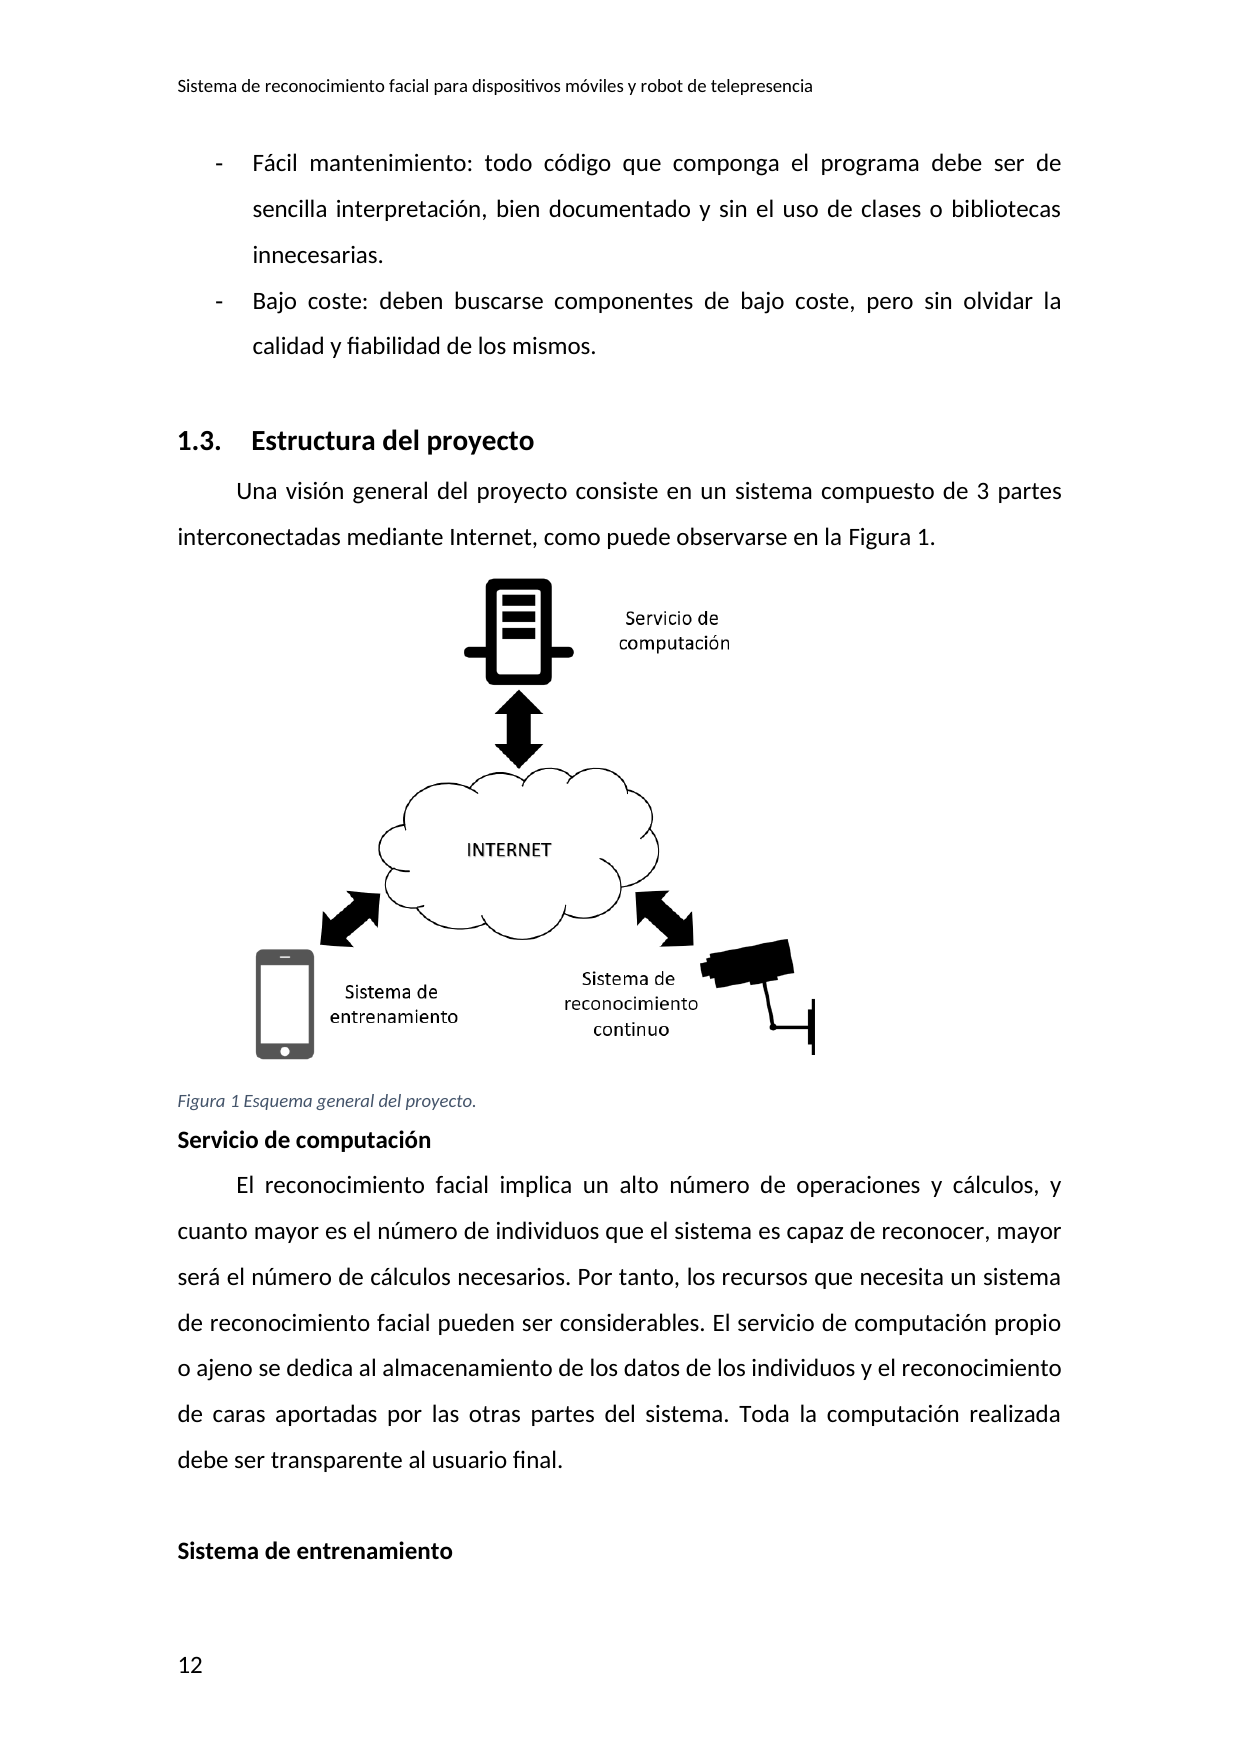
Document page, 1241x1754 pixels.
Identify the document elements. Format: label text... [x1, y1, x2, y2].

list Fácil mantenimiento: todo código que componga el programa debe ser de sencilla interpretación, bien documentado y sin el uso de clases o bibliotecas innecesarias. [215, 148, 1063, 269]
text Estructura del proyecto [177, 422, 1063, 458]
text Servicio de computación [177, 1124, 1063, 1154]
text Figura 1 Esquema general del proyecto. [177, 1089, 1063, 1112]
text Una visión general del proyecto consiste en un sistema compuesto de 3 partes interconectadas mediante Internet, como puede observarse en la Figura 1. [177, 475, 1063, 552]
list Bajo coste: deben buscarse componentes de bajo coste, pero sin olvidar la calidad y fiabilidad de los mismos. [215, 285, 1063, 361]
text Sistema de entrenamiento [177, 1535, 1063, 1566]
text El reconocimiento facial implica un alto número de operaciones y cálculos, y cuanto mayor es el número de individuos que el sistema es capaz de reconocer, mayor será el número de cálculos necesarios. Por tanto, los recursos que necesita un sistema de reconocimiento facial pueden ser considerables. El servicio de computación propio o ajeno se dedica al almacenamiento de los datos de los individuos y el reconocimiento de caras aportadas por las otras partes del sistema. Toda la computación realizada debe ser transparente al usuario final. [177, 1169, 1063, 1474]
picture [236, 566, 839, 1075]
